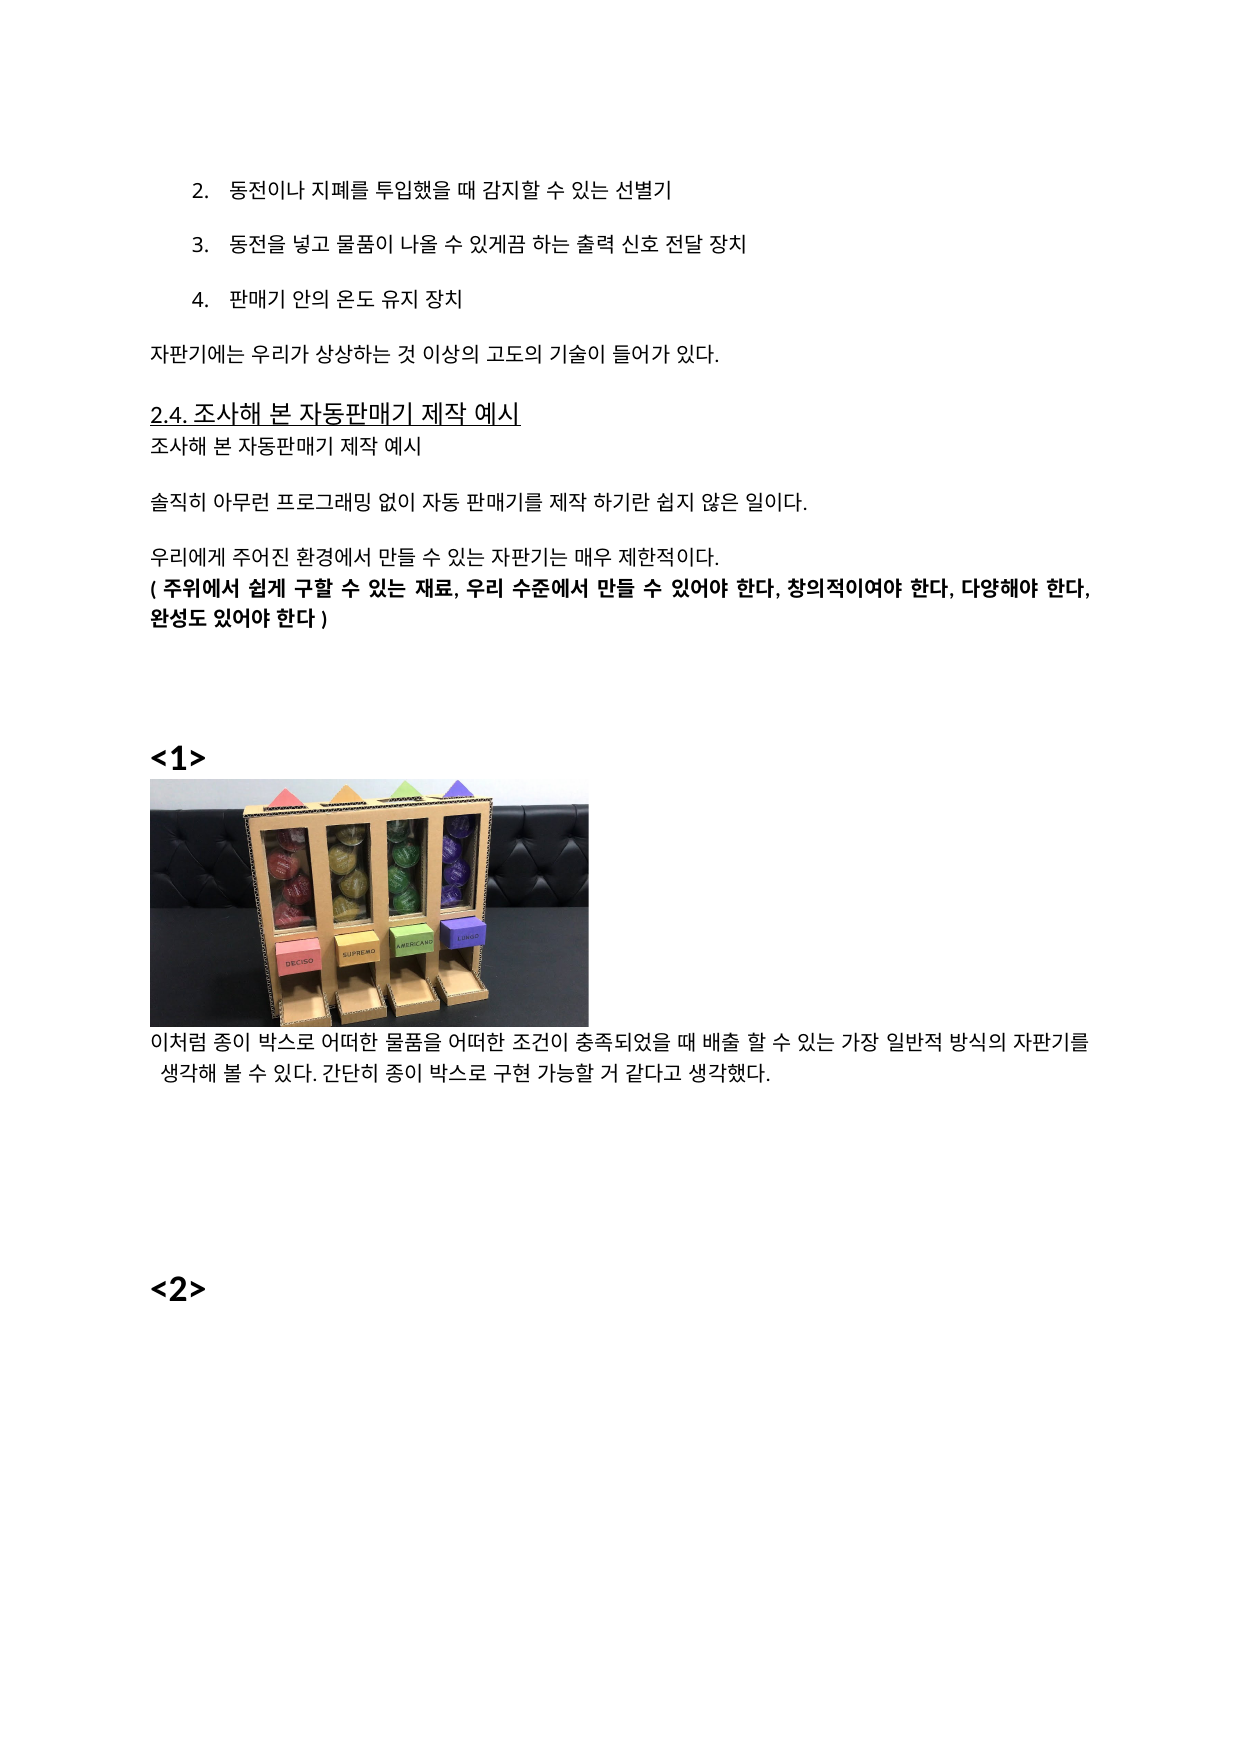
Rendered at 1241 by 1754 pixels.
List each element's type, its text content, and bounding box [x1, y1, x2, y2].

text <1> [150, 734, 1090, 780]
list 동전을 넣고 물품이 나올 수 있게끔 하는 출력 신호 전달 장치 [192, 228, 1090, 259]
text 조사해 본 자동판매기 제작 예시 [150, 430, 1090, 461]
list 동전이나 지폐를 투입했을 때 감지할 수 있는 선별기 [192, 174, 1090, 204]
list 판매기 안의 온도 유지 장치 [192, 283, 1090, 313]
picture [150, 779, 589, 1027]
text <2> [150, 1265, 1090, 1311]
text 솔직히 아무런 프로그래밍 없이 자동 판매기를 제작 하기란 쉽지 않은 일이다. [150, 486, 1090, 516]
text 이처럼 종이 박스로 어떠한 물품을 어떠한 조건이 충족되었을 때 배출 할 수 있는 가장 일반적 방식의 자판기를 생각해 볼 수 있다. 간단히 종이 박스로 구현 가능할 거 같다고 생각했다. [150, 1027, 1090, 1087]
text 자판기에는 우리가 상상하는 것 이상의 고도의 기술이 들어가 있다. [150, 338, 1090, 369]
text 2.4. 조사해 본 자동판매기 제작 예시 [150, 394, 1090, 430]
text 우리에게 주어진 환경에서 만들 수 있는 자판기는 매우 제한적이다. [150, 542, 1090, 572]
text ( 주위에서 쉽게 구할 수 있는 재료, 우리 수준에서 만들 수 있어야 한다, 창의적이여야 한다, 다양해야 한다, 완성도 있어야 한다 ) [150, 572, 1090, 632]
